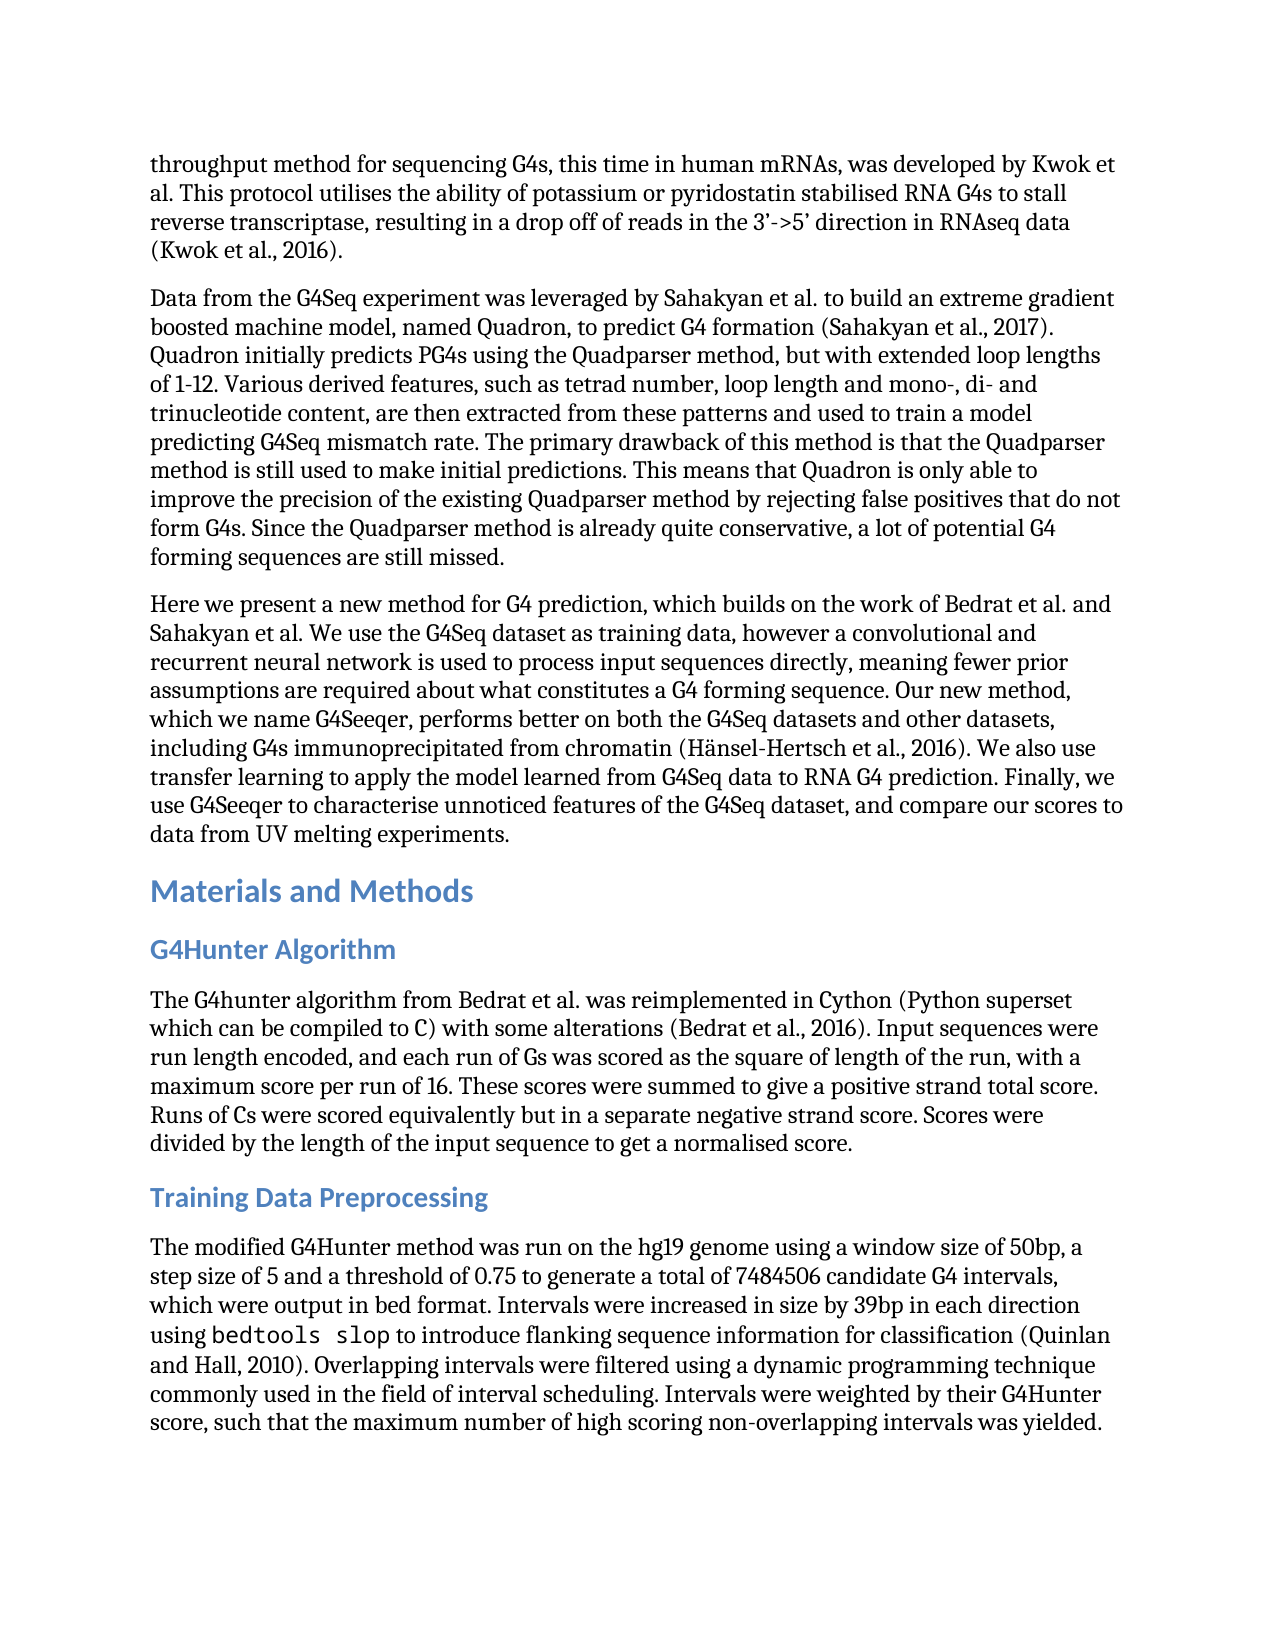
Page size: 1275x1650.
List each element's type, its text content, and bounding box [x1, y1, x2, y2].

text Here we present a new method for G4 prediction, which builds on the work of Bedrat et al. and Sahakyan et al. We use the G4Seq dataset as training data, however a convolutional and recurrent neural network is used to process input sequences directly, meaning fewer prior assumptions are required about what constitutes a G4 forming sequence. Our new method, which we name G4Seeqer, performs better on both the G4Seq datasets and other datasets, including G4s immunoprecipitated from chromatin (Hänsel-Hertsch et al., 2016). We also use transfer learning to apply the model learned from G4Seq data to RNA G4 prediction. Finally, we use G4Seeqer to characterise unnoticed features of the G4Seq dataset, and compare our scores to data from UV melting experiments. [150, 590, 1125, 849]
subtitle G4Hunter Algorithm [150, 931, 1125, 967]
text The G4hunter algorithm from Bedrat et al. was reimplemented in Cython (Python superset which can be compiled to C) with some alterations (Bedrat et al., 2016). Input sequences were run length encoded, and each run of Gs was scored as the square of length of the run, with a maximum score per run of 16. These scores were summed to give a positive strand total score. Runs of Cs were scored equivalently but in a separate negative strand score. Scores were divided by the length of the input sequence to get a normalised score. [150, 986, 1125, 1158]
subtitle Materials and Methods [150, 869, 1125, 910]
text The modified G4Hunter method was run on the hg19 genome using a window size of 50bp, a step size of 5 and a threshold of 0.75 to generate a total of 7484506 candidate G4 intervals, which were output in bed format. Intervals were increased in size by 39bp in each direction using bedtools slop to introduce flanking sequence information for classification (Quinlan and Hall, 2010). Overlapping intervals were filtered using a dynamic programming technique commonly used in the field of interval scheduling. Intervals were weighted by their G4Hunter score, such that the maximum number of high scoring non-overlapping intervals was yielded. [150, 1233, 1125, 1437]
subtitle Training Data Preprocessing [150, 1179, 1125, 1214]
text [150, 150, 1125, 265]
text Data from the G4Seq experiment was leveraged by Sahakyan et al. to build an extreme gradient boosted machine model, named Quadron, to predict G4 formation (Sahakyan et al., 2017). Quadron initially predicts PG4s using the Quadparser method, but with extended loop lengths of 1-12. Various derived features, such as tetrad number, loop length and mono-, di- and trinucleotide content, are then extracted from these patterns and used to train a model predicting G4Seq mismatch rate. The primary drawback of this method is that the Quadparser method is still used to make initial predictions. This means that Quadron is only able to improve the precision of the existing Quadparser method by rejecting false positives that do not form G4s. Since the Quadparser method is already quite conservative, a lot of potential G4 forming sequences are still missed. [150, 284, 1125, 571]
